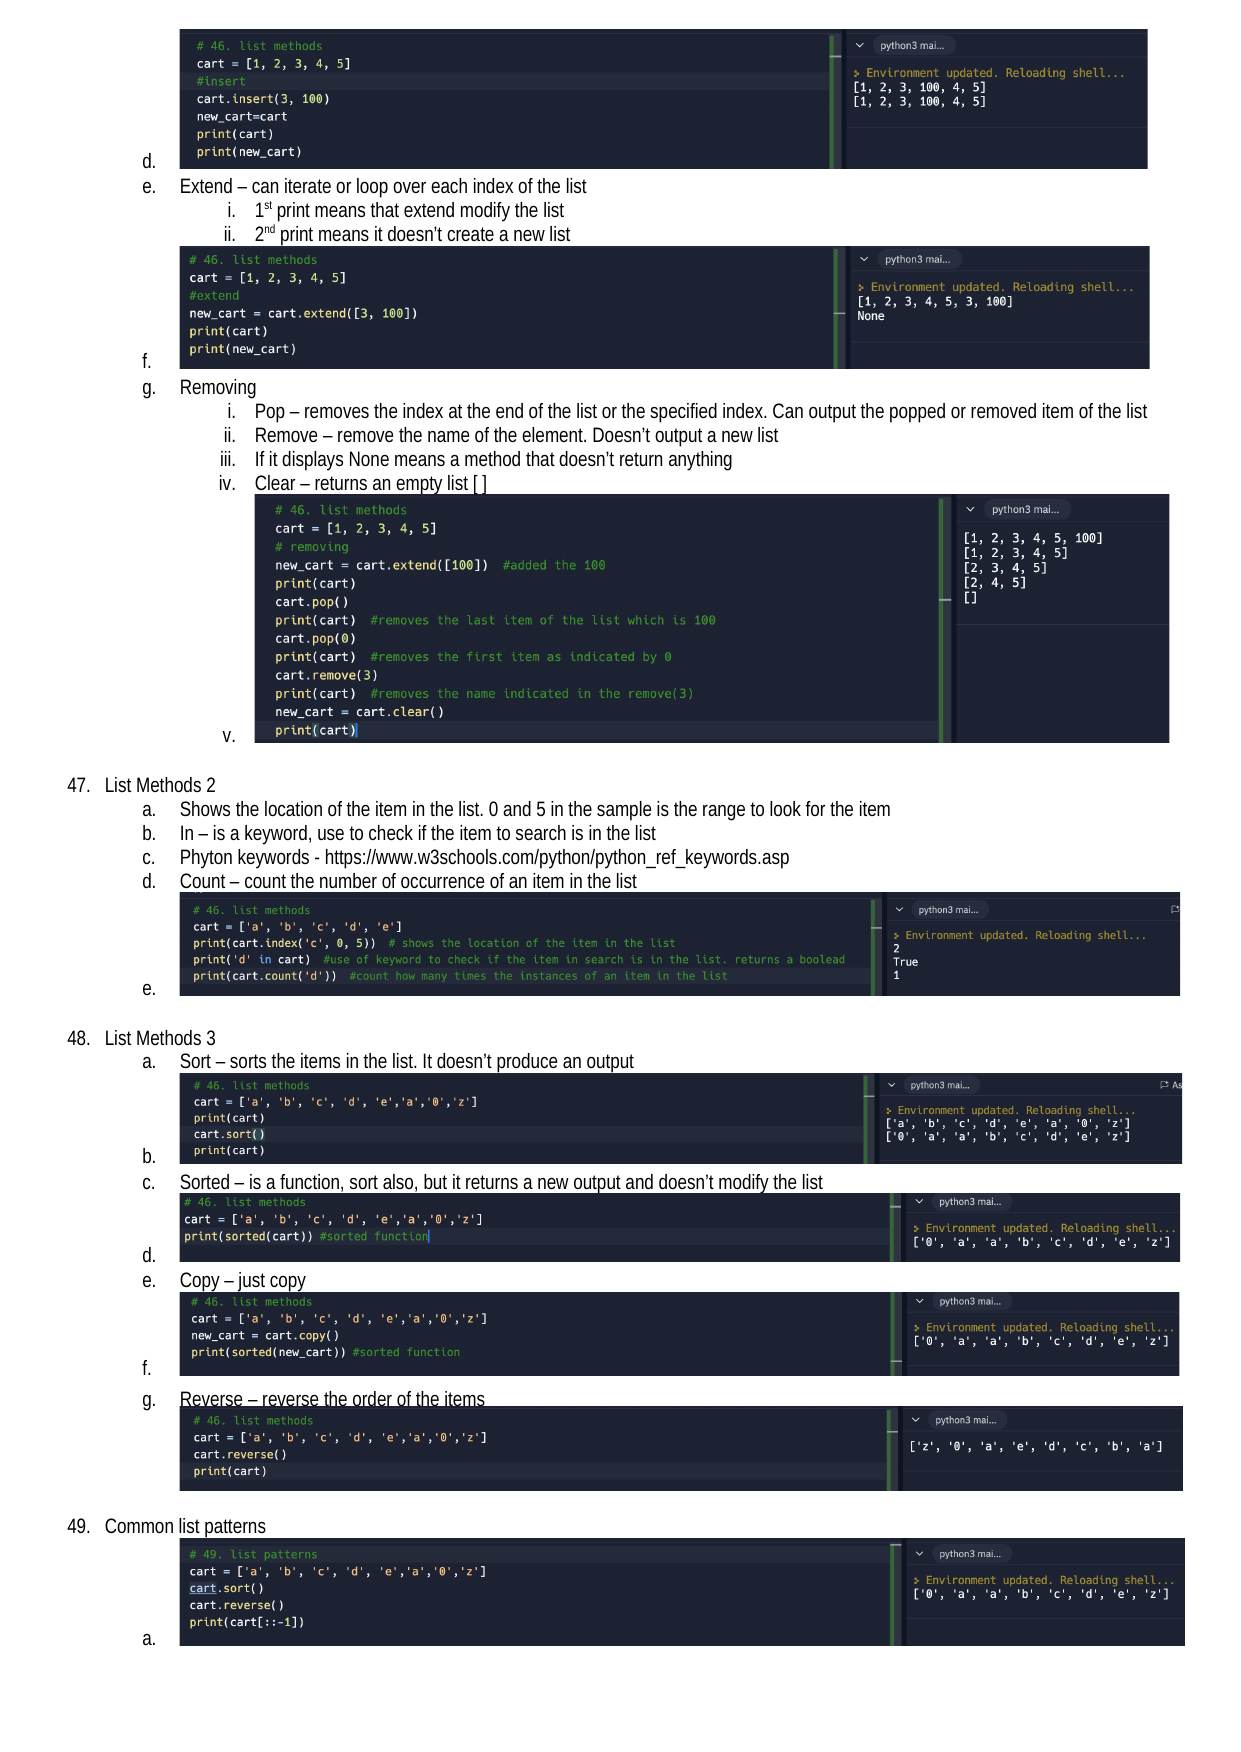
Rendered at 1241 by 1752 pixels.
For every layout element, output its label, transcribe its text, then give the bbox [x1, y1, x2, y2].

list Pop – removes the index at the end of the list or the specified index. Can output the popped or removed item of the list [236, 399, 1211, 423]
list Clear – returns an empty list [ ] [236, 471, 1211, 495]
list 2nd print means it doesn’t create a new list [236, 222, 1211, 246]
list Remove – remove the name of the element. Doesn’t output a new list [236, 423, 1211, 447]
picture [179, 1538, 1185, 1646]
picture [179, 246, 1150, 369]
list 1st print means that extend modify the list [236, 198, 1211, 222]
picture [179, 1073, 1183, 1164]
list Phyton keywords - https://www.w3schools.com/python/python_ref_keywords.asp [142, 844, 1211, 868]
list If it displays None means a method that doesn’t return anything [236, 447, 1211, 471]
list Count – count the number of occurrence of an item in the list [142, 868, 1211, 892]
list Removing [142, 375, 1211, 399]
picture [179, 1406, 1183, 1491]
picture [179, 29, 1148, 169]
list Shows the location of the item in the list. 0 and 5 in the sample is the range to look for the item [142, 797, 1211, 821]
list Sorted – is a function, sort also, but it returns a new output and doesn’t modify the list [142, 1170, 1211, 1194]
list In – is a keyword, use to check if the item to search is in the list [142, 821, 1211, 844]
list Common list patterns [67, 1514, 1211, 1538]
picture [254, 494, 1170, 743]
list Sort – sorts the items in the list. It doesn’t produce an output [142, 1049, 1211, 1073]
list List Methods 2 [67, 773, 1211, 797]
picture [179, 892, 1181, 996]
picture [179, 1193, 1181, 1262]
picture [179, 1292, 1180, 1376]
list Extend – can iterate or loop over each index of the list [142, 174, 1211, 198]
list Copy – just copy [142, 1268, 1211, 1292]
list List Methods 3 [67, 1025, 1211, 1049]
